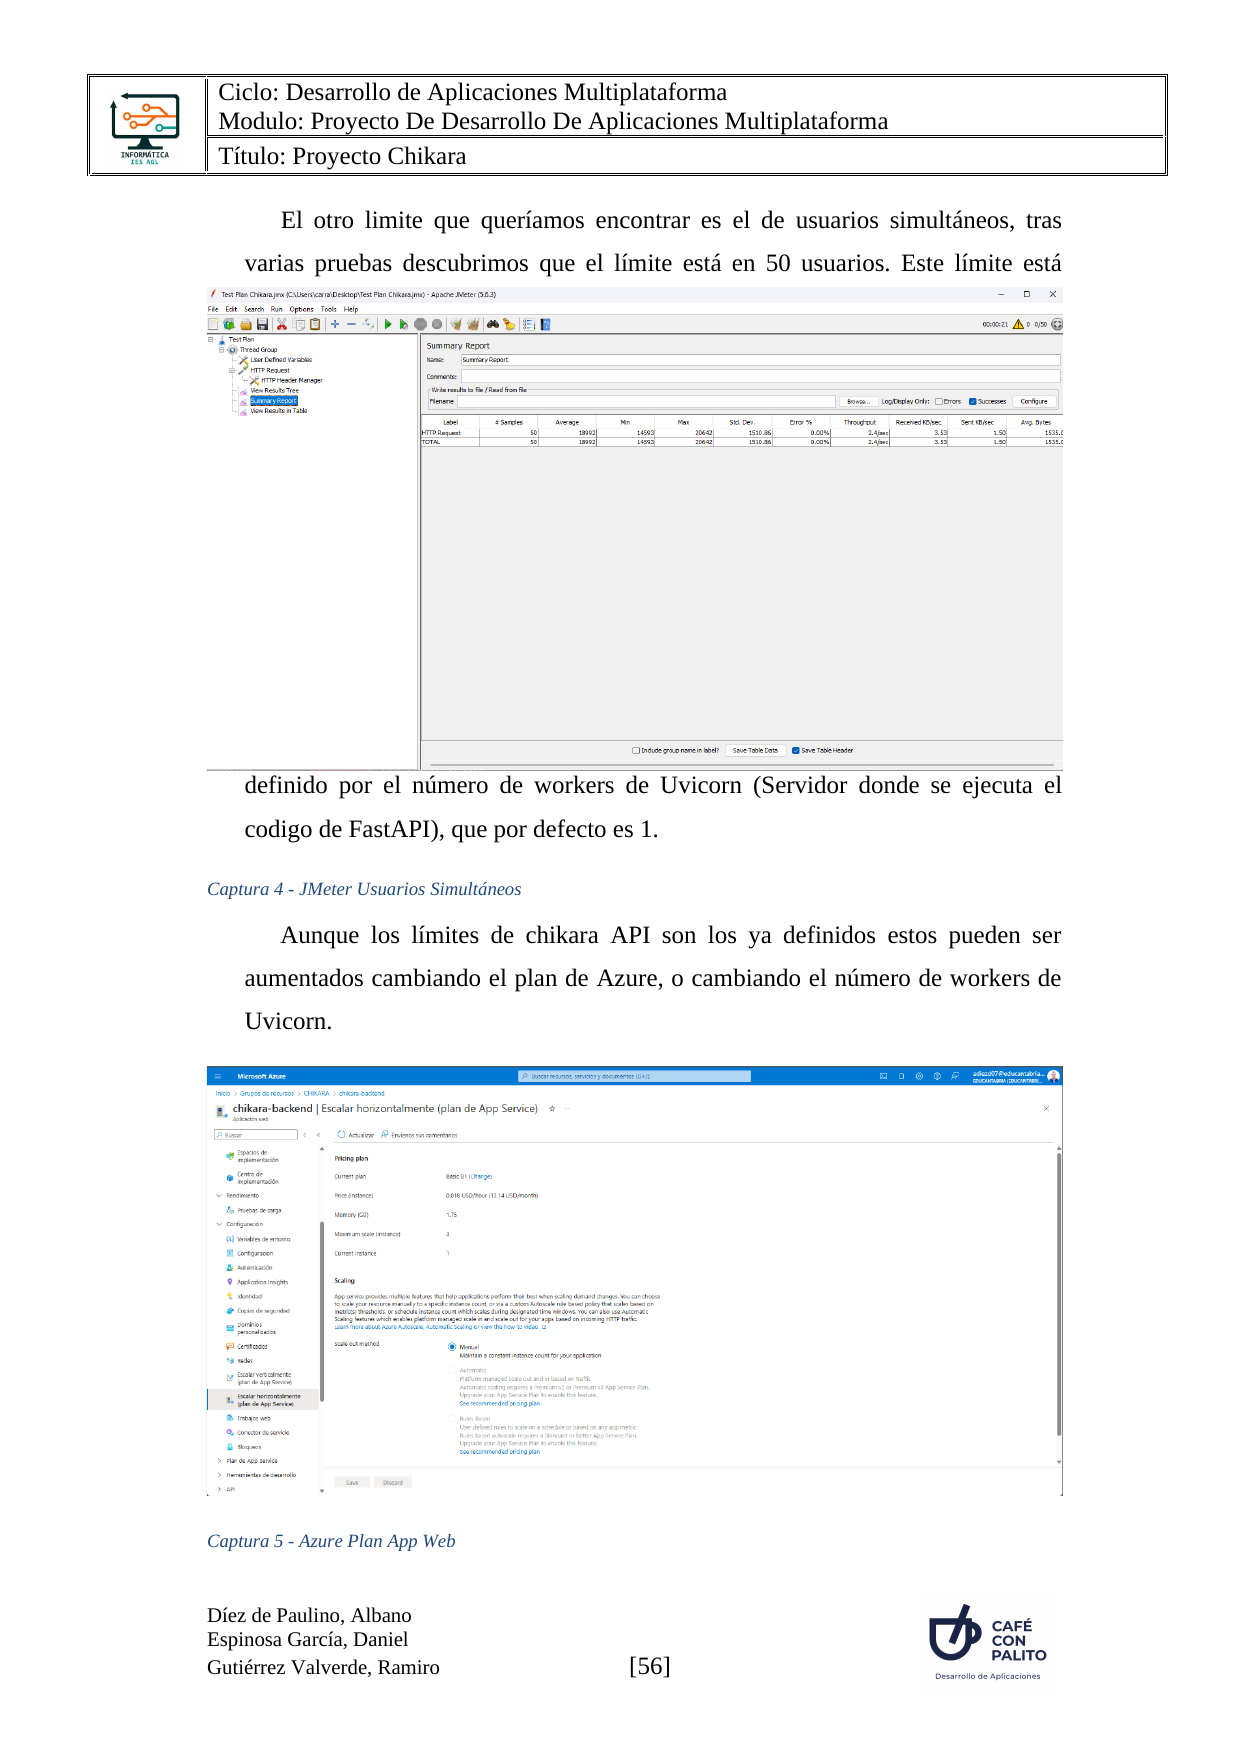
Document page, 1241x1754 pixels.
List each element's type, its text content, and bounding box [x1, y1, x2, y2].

text El otro limite que queríamos encontrar es el de usuarios simultáneos, tras varias pruebas descubrimos que el límite está en 50 usuarios. Este límite está definido por el número de workers de Uvicorn (Servidor donde se ejecuta el codigo de FastAPI), que por defecto es 1. [244, 205, 1063, 287]
text El otro limite que queríamos encontrar es el de usuarios simultáneos, tras varias pruebas descubrimos que el límite está en 50 usuarios. Este límite está definido por el número de workers de Uvicorn (Servidor donde se ejecuta el codigo de FastAPI), que por defecto es 1. [244, 771, 1063, 842]
picture [921, 1595, 1058, 1695]
text Aunque los límites de chikara API son los ya definidos estos pueden ser aumentados cambiando el plan de Azure, o cambiando el número de workers de Uvicorn. [244, 920, 1063, 1035]
text Captura 5 - Azure Plan App Web [207, 1496, 1063, 1552]
picture [206, 287, 1063, 771]
picture [106, 87, 186, 168]
text Captura 4 - JMeter Usuarios Simultáneos [207, 878, 1063, 899]
picture [206, 1066, 1063, 1496]
